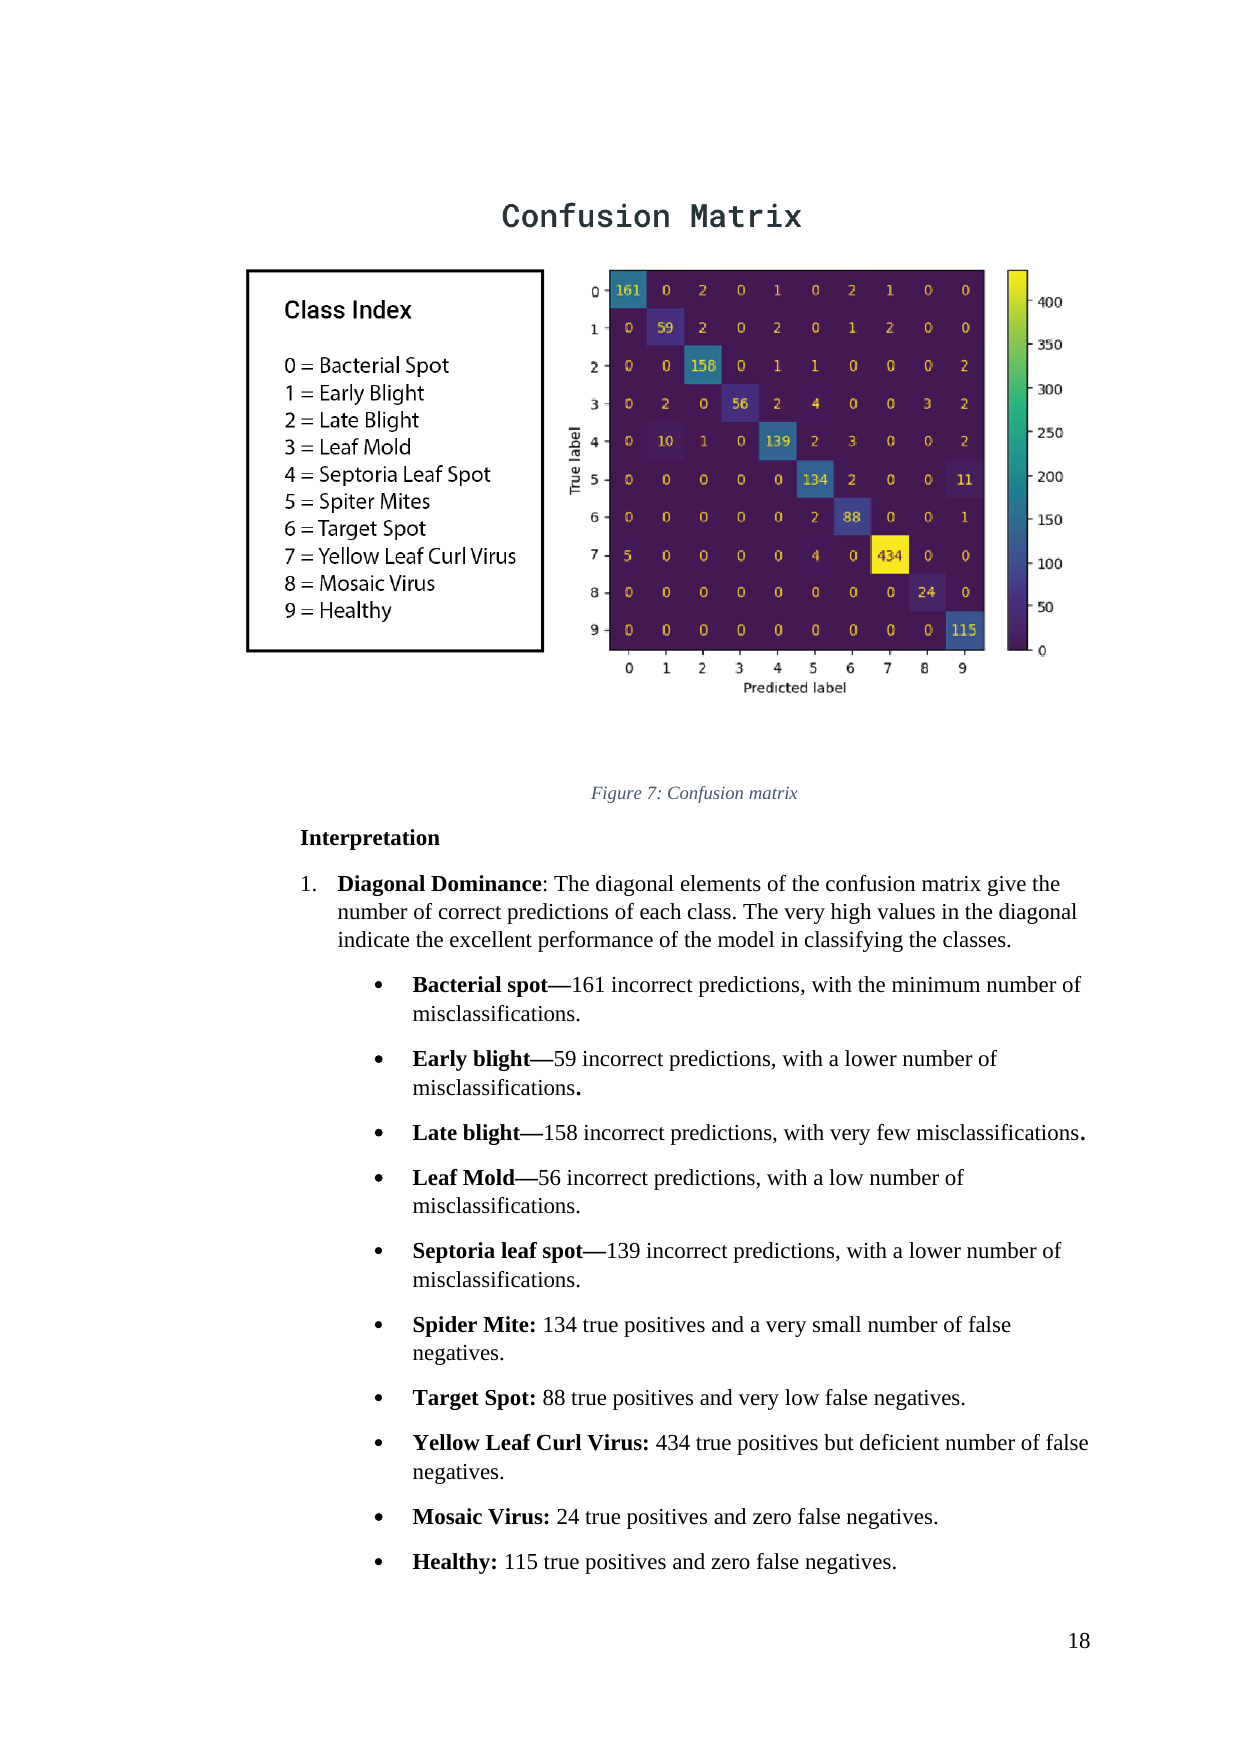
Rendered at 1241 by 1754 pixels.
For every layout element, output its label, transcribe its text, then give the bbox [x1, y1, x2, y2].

list Target Spot: 88 true positives and very low false negatives. [375, 1384, 1090, 1411]
list Bacterial spot—161 incorrect predictions, with the minimum number of misclassifications. [375, 972, 1090, 1026]
list Late blight—158 incorrect predictions, with very few misclassifications. [375, 1119, 1090, 1145]
list Septoria leaf spot—139 incorrect predictions, with a lower number of misclassifications. [375, 1237, 1090, 1292]
list Yellow Leaf Curl Virus: 434 true positives but deficient number of false negatives. [375, 1429, 1090, 1484]
list Diagonal Dominance: The diagonal elements of the confusion matrix give the number of correct predictions of each class. The very high values in the diagonal indicate the excellent performance of the model in classifying the classes. [300, 869, 1090, 953]
list Spider Mite: 134 true positives and a very small number of false negatives. [375, 1311, 1090, 1366]
list Leaf Mold—56 incorrect predictions, with a low number of misclassifications. [375, 1164, 1090, 1218]
list Mosaic Virus: 24 true positives and zero false negatives. [375, 1503, 1090, 1529]
list Healthy: 115 true positives and zero false negatives. [375, 1548, 1090, 1574]
picture [225, 150, 1090, 764]
list Early blight—59 incorrect predictions, with a lower number of misclassifications. [375, 1045, 1090, 1100]
text Interpretation [300, 824, 1090, 851]
text Figure 7: Confusion matrix [300, 782, 1090, 804]
